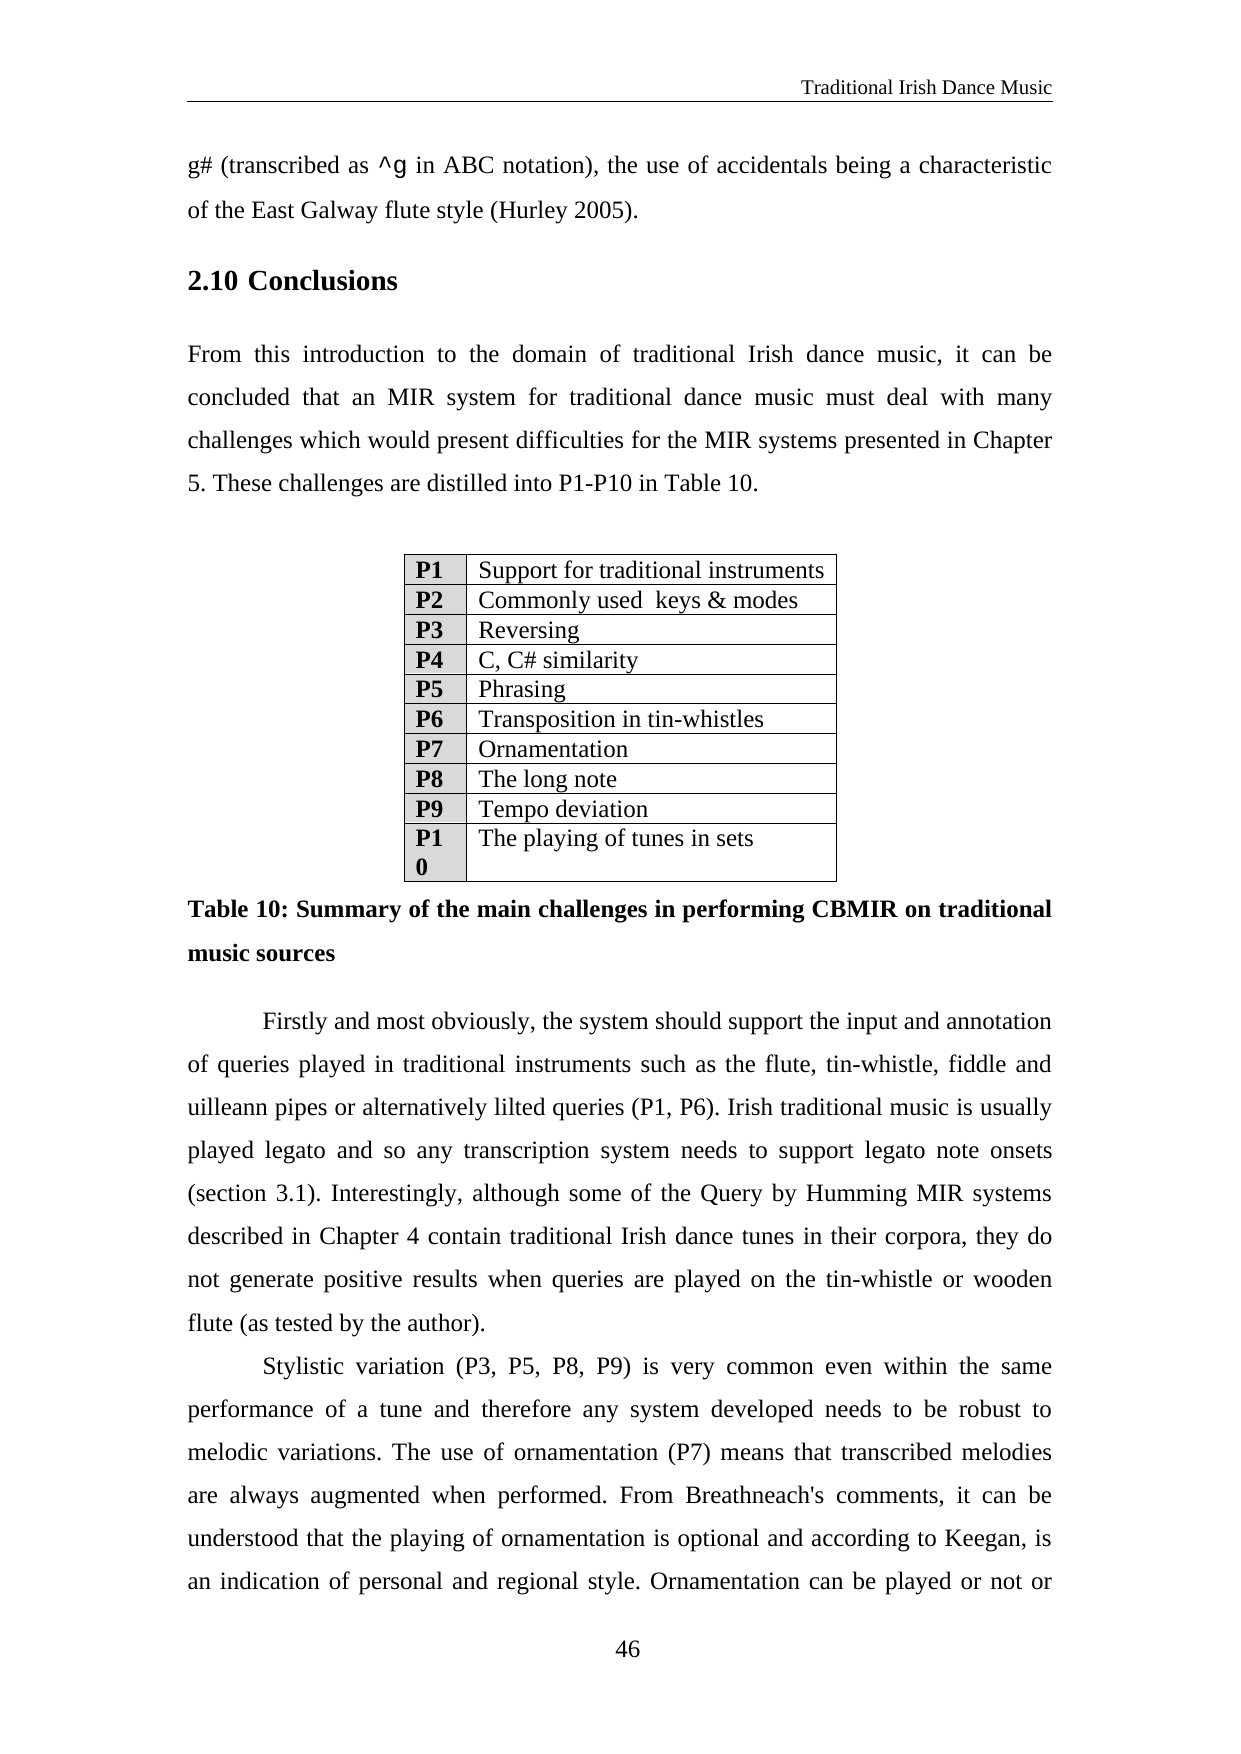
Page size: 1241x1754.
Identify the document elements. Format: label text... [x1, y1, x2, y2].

table_header P1 [405, 555, 466, 584]
table_cell Tempo deviation [467, 794, 836, 822]
table_cell P3 [405, 615, 466, 644]
text From this introduction to the domain of traditional Irish dance music, it can be concluded that an MIR system for traditional dance music must deal with many challenges which would present difficulties for the MIR systems presented in Chapter 5. These challenges are distilled into P1-P10 in Table 10. [187, 339, 1053, 497]
table_cell P5 [405, 675, 466, 703]
subtitle Conclusions [187, 263, 1053, 297]
table_cell P7 [405, 734, 466, 763]
table_cell P9 [405, 794, 466, 822]
table_cell P2 [405, 585, 466, 614]
table_cell Phrasing [467, 675, 836, 703]
table_cell The playing of tunes in sets [467, 824, 836, 881]
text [187, 150, 1053, 224]
table_cell C, C# similarity [467, 645, 836, 673]
table_cell Transposition in tin-whistles [467, 704, 836, 733]
table_cell Commonly used keys & modes [467, 585, 836, 614]
table_cell Ornamentation [467, 734, 836, 763]
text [187, 1351, 1053, 1595]
table_header Support for traditional instruments [467, 555, 836, 584]
table_cell P8 [405, 764, 466, 793]
table_cell P10 [405, 824, 466, 881]
table_cell P4 [405, 645, 466, 673]
text Firstly and most obviously, the system should support the input and annotation of queries played in traditional instruments such as the flute, tin-whistle, fiddle and uilleann pipes or alternatively lilted queries (P1, P6). Irish traditional music is usually played legato and so any transcription system needs to support legato note onsets (section 3.1). Interestingly, although some of the Query by Humming MIR systems described in Chapter 4 contain traditional Irish dance tunes in their corpora, they do not generate positive results when queries are played on the tin-whistle or wooden flute (as tested by the author). [187, 1006, 1053, 1336]
table_cell Reversing [467, 615, 836, 644]
table_cell The long note [467, 764, 836, 793]
table_cell P6 [405, 704, 466, 733]
